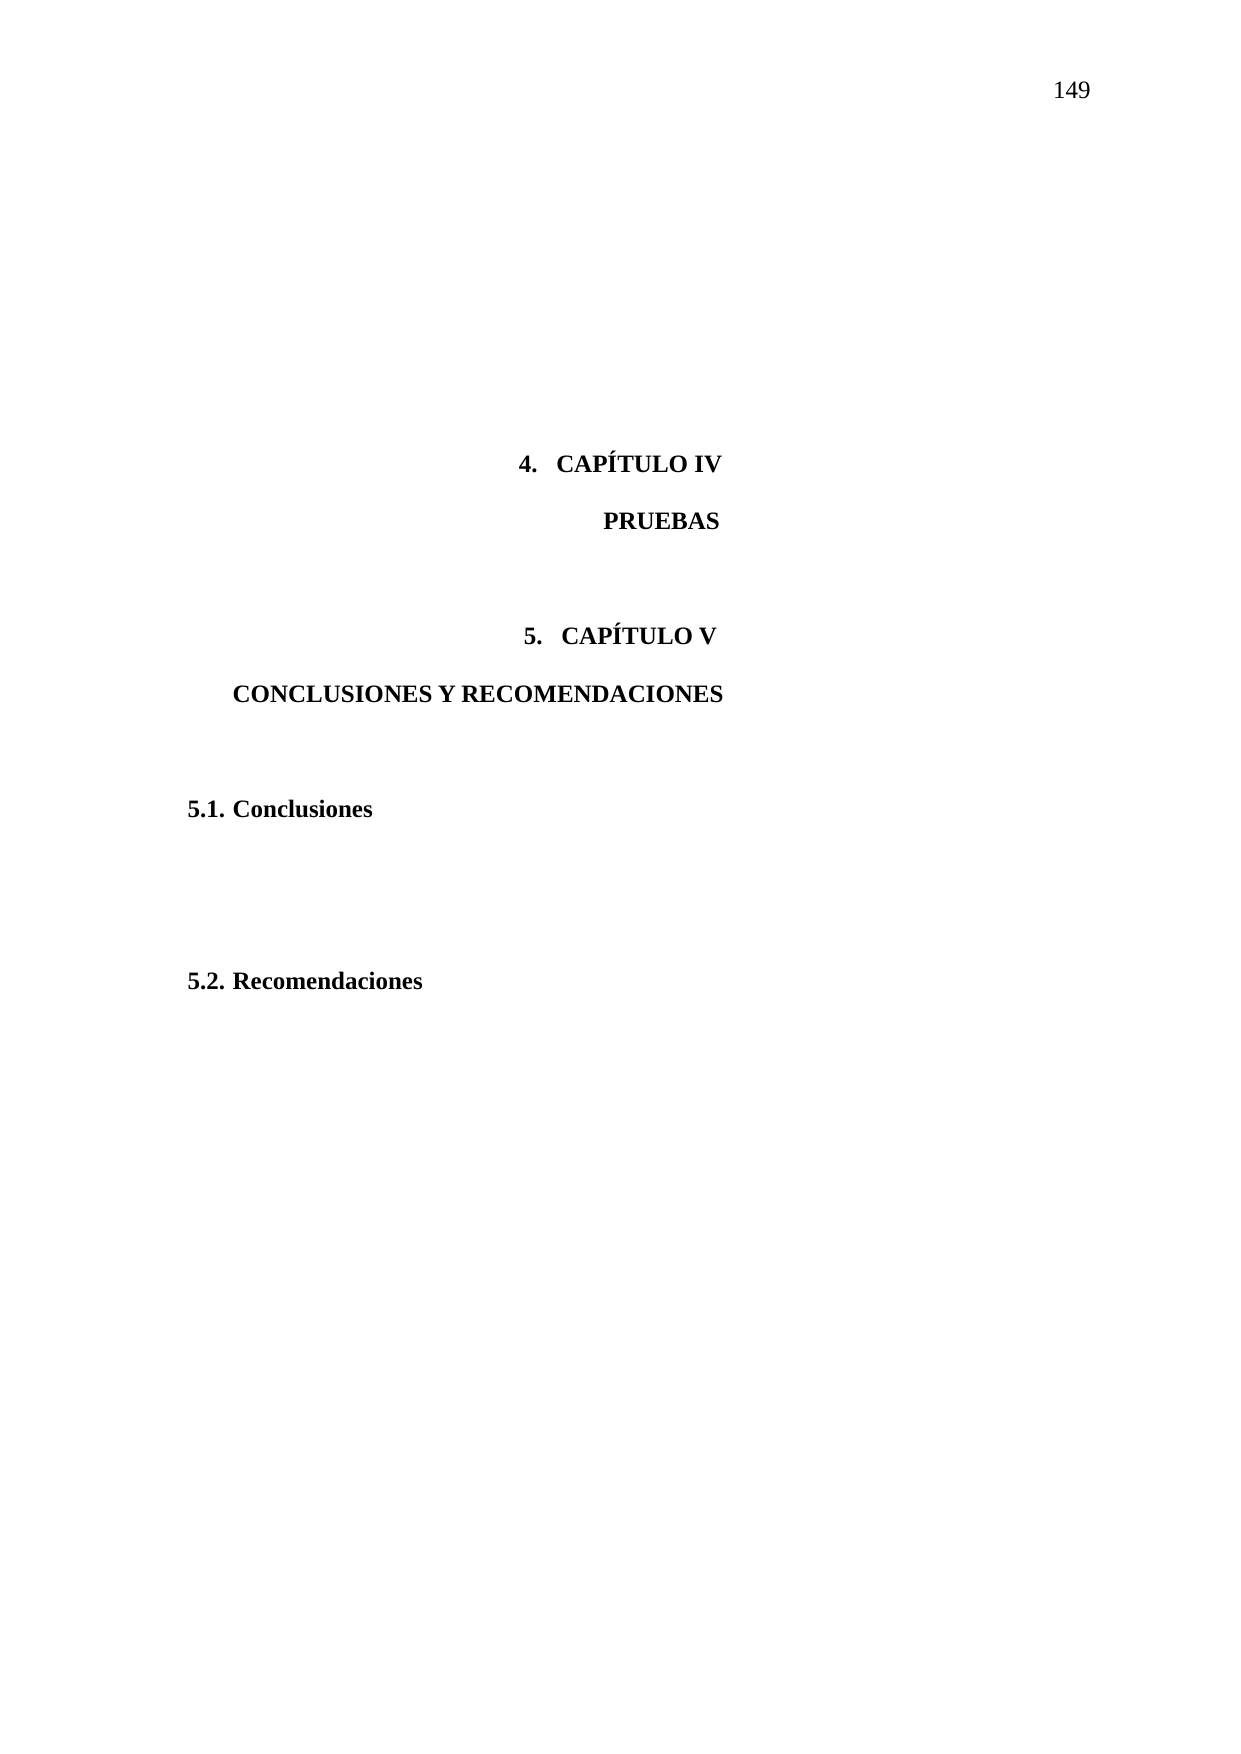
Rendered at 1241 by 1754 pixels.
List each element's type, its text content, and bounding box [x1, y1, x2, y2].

subtitle CAPÍTULO IV [150, 449, 1090, 477]
subtitle PRUEBAS [232, 506, 1090, 535]
subtitle CAPÍTULO V [150, 621, 1090, 650]
subtitle Recomendaciones [187, 966, 1090, 995]
subtitle CONCLUSIONES Y RECOMENDACIONES [232, 679, 1090, 707]
subtitle Conclusiones [187, 794, 1090, 822]
